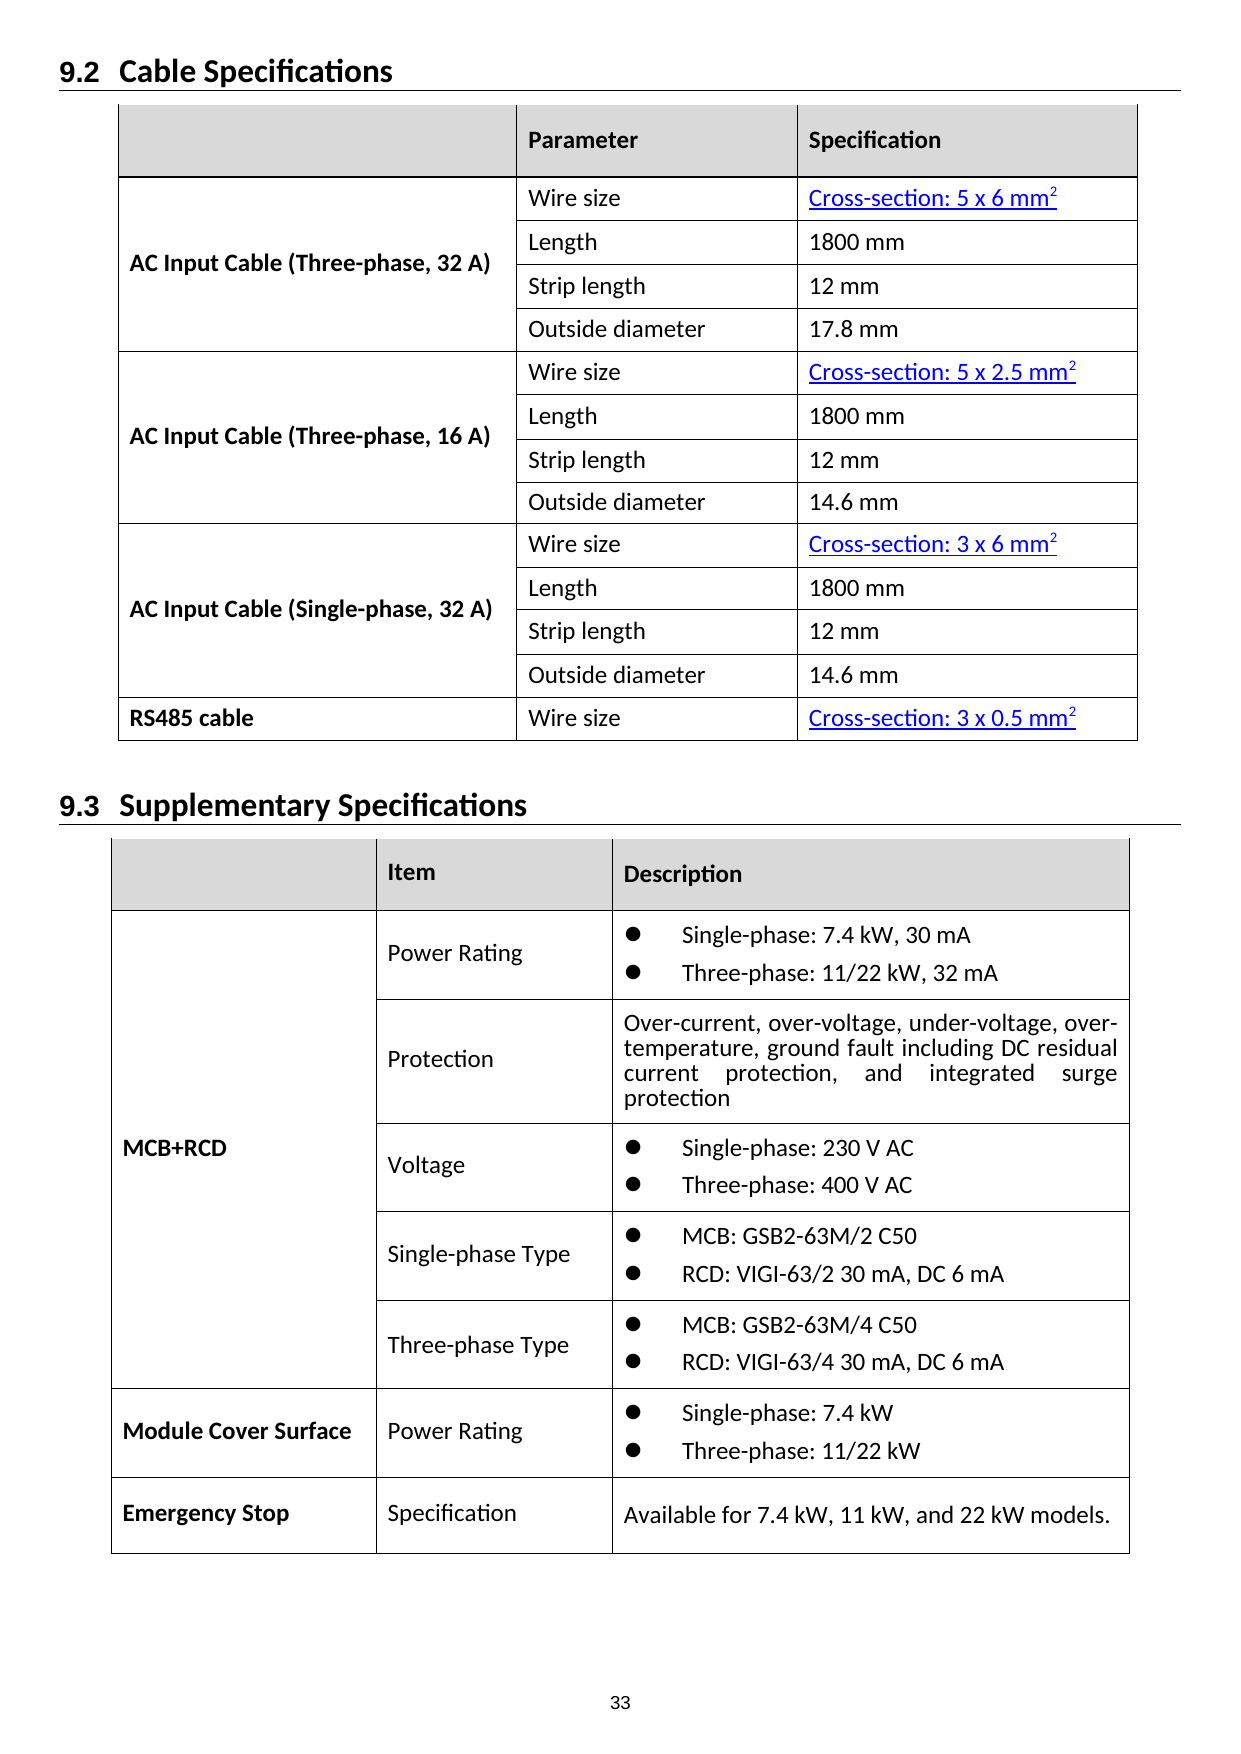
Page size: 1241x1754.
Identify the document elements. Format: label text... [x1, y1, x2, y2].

table_cell Wire size [517, 352, 797, 394]
table_cell Cross-section: 3 x 0.5 mm2 [798, 698, 1137, 740]
table_cell Single-phase Type [377, 1212, 612, 1300]
table_cell Strip length [517, 610, 797, 654]
table_cell Wire size [517, 178, 797, 220]
table_cell Length [517, 568, 797, 609]
table_cell 14.6 mm [798, 655, 1137, 697]
table_cell 1800 mm [798, 221, 1137, 264]
table_cell AC Input Cable (Three-phase, 32 A) [119, 178, 516, 351]
table_cell Single-phase: 7.4 kW Three-phase: 11/22 kW [613, 1389, 1129, 1477]
table_cell RS485 cable [119, 698, 516, 740]
table_cell Strip length [517, 440, 797, 482]
table_cell 12 mm [798, 265, 1137, 308]
text Cable Specifications [59, 59, 1181, 90]
table_header [119, 105, 516, 176]
table_cell Emergency Stop [112, 1478, 376, 1553]
table_cell 12 mm [798, 610, 1137, 654]
table_cell Power Rating [377, 1389, 612, 1477]
table_header [112, 839, 376, 910]
table_cell Single-phase: 7.4 kW, 30 mA Three-phase: 11/22 kW, 32 mA [613, 911, 1129, 999]
table_header Item [377, 839, 612, 910]
table_cell 17.8 mm [798, 309, 1137, 351]
table_cell Outside diameter [517, 483, 797, 523]
table_cell Specification [377, 1478, 612, 1553]
table_cell Length [517, 395, 797, 438]
table_cell Over-current, over-voltage, under-voltage, over-temperature, ground fault including DC residual current protection, and integrated surge protection [613, 1000, 1129, 1123]
table_cell Cross-section: 3 x 6 mm2 [798, 524, 1137, 567]
table_cell AC Input Cable (Three-phase, 16 A) [119, 352, 516, 523]
table_cell Cross-section: 5 x 2.5 mm2 [798, 352, 1137, 394]
table_header Specification [798, 105, 1137, 176]
table_cell Protection [377, 1000, 612, 1123]
table_cell 1800 mm [798, 395, 1137, 438]
table_cell Cross-section: 5 x 6 mm2 [798, 178, 1137, 220]
table_cell Outside diameter [517, 309, 797, 351]
table_cell Length [517, 221, 797, 264]
table_cell 12 mm [798, 440, 1137, 482]
table_cell MCB+RCD [112, 911, 376, 1388]
table_cell 1800 mm [798, 568, 1137, 609]
table_cell Strip length [517, 265, 797, 308]
table_cell Three-phase Type [377, 1301, 612, 1388]
table_header Description [613, 839, 1129, 910]
table_header Parameter [517, 105, 797, 176]
table_cell MCB: GSB2-63M/2 C50 RCD: VIGI-63/2 30 mA, DC 6 mA [613, 1212, 1129, 1300]
table_cell Wire size [517, 698, 797, 740]
table_cell 14.6 mm [798, 483, 1137, 523]
table_cell Voltage [377, 1124, 612, 1211]
table_cell Wire size [517, 524, 797, 567]
table_cell Module Cover Surface [112, 1389, 376, 1477]
table_cell Single-phase: 230 V AC Three-phase: 400 V AC [613, 1124, 1129, 1211]
table_cell Power Rating [377, 911, 612, 999]
table_cell Available for 7.4 kW, 11 kW, and 22 kW models. [613, 1478, 1129, 1553]
text Supplementary Specifications [59, 793, 1181, 824]
table_cell AC Input Cable (Single-phase, 32 A) [119, 524, 516, 697]
table_cell MCB: GSB2-63M/4 C50 RCD: VIGI-63/4 30 mA, DC 6 mA [613, 1301, 1129, 1388]
table_cell Outside diameter [517, 655, 797, 697]
